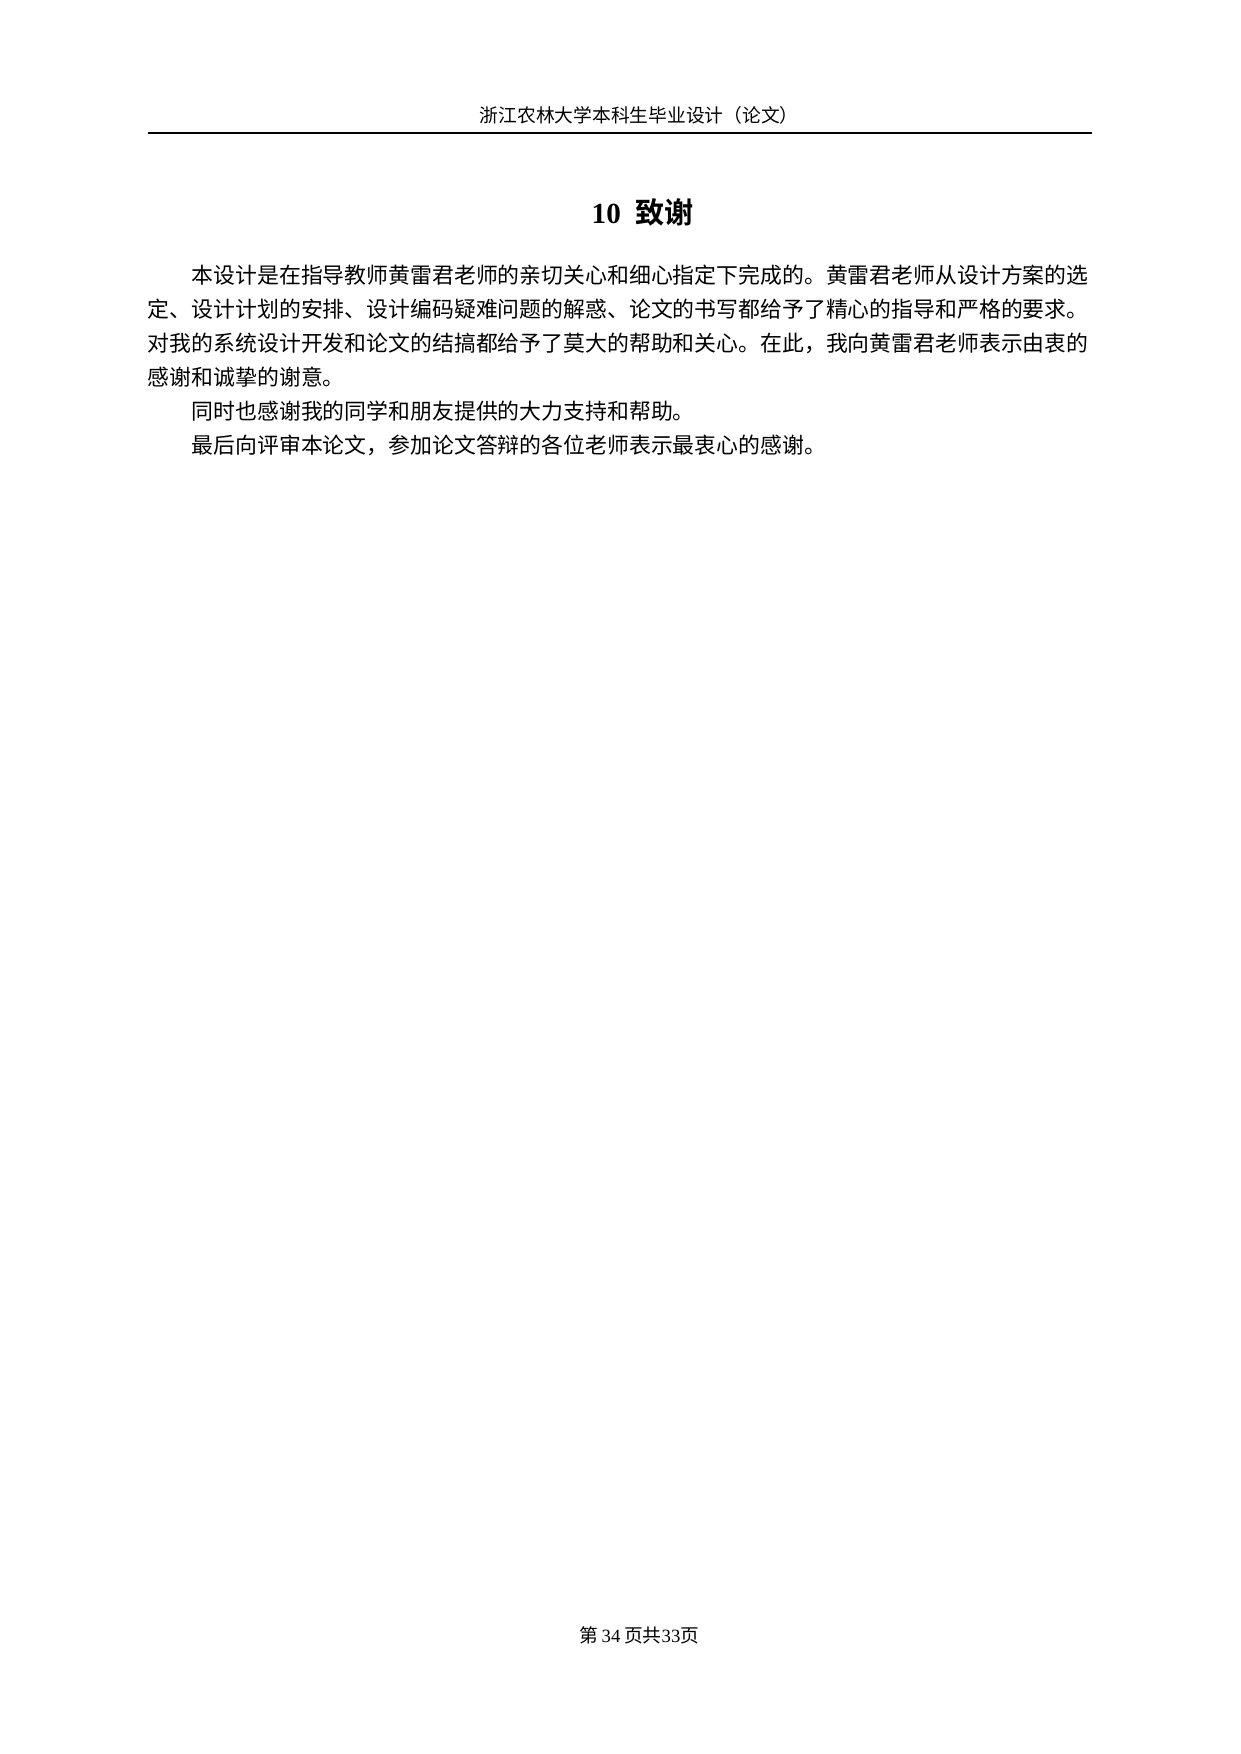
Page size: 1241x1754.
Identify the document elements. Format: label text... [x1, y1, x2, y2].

text 同时也感谢我的同学和朋友提供的大力支持和帮助。 [148, 393, 1092, 427]
subtitle 致谢 [192, 176, 1092, 244]
text 本设计是在指导教师黄雷君老师的亲切关心和细心指定下完成的。黄雷君老师从设计方案的选定、设计计划的安排、设计编码疑难问题的解惑、论文的书写都给予了精心的指导和严格的要求。对我的系统设计开发和论文的结搞都给予了莫大的帮助和关心。在此，我向黄雷君老师表示由衷的感谢和诚挚的谢意。 [148, 257, 1092, 393]
text 最后向评审本论文，参加论文答辩的各位老师表示最衷心的感谢。 [148, 427, 1092, 461]
